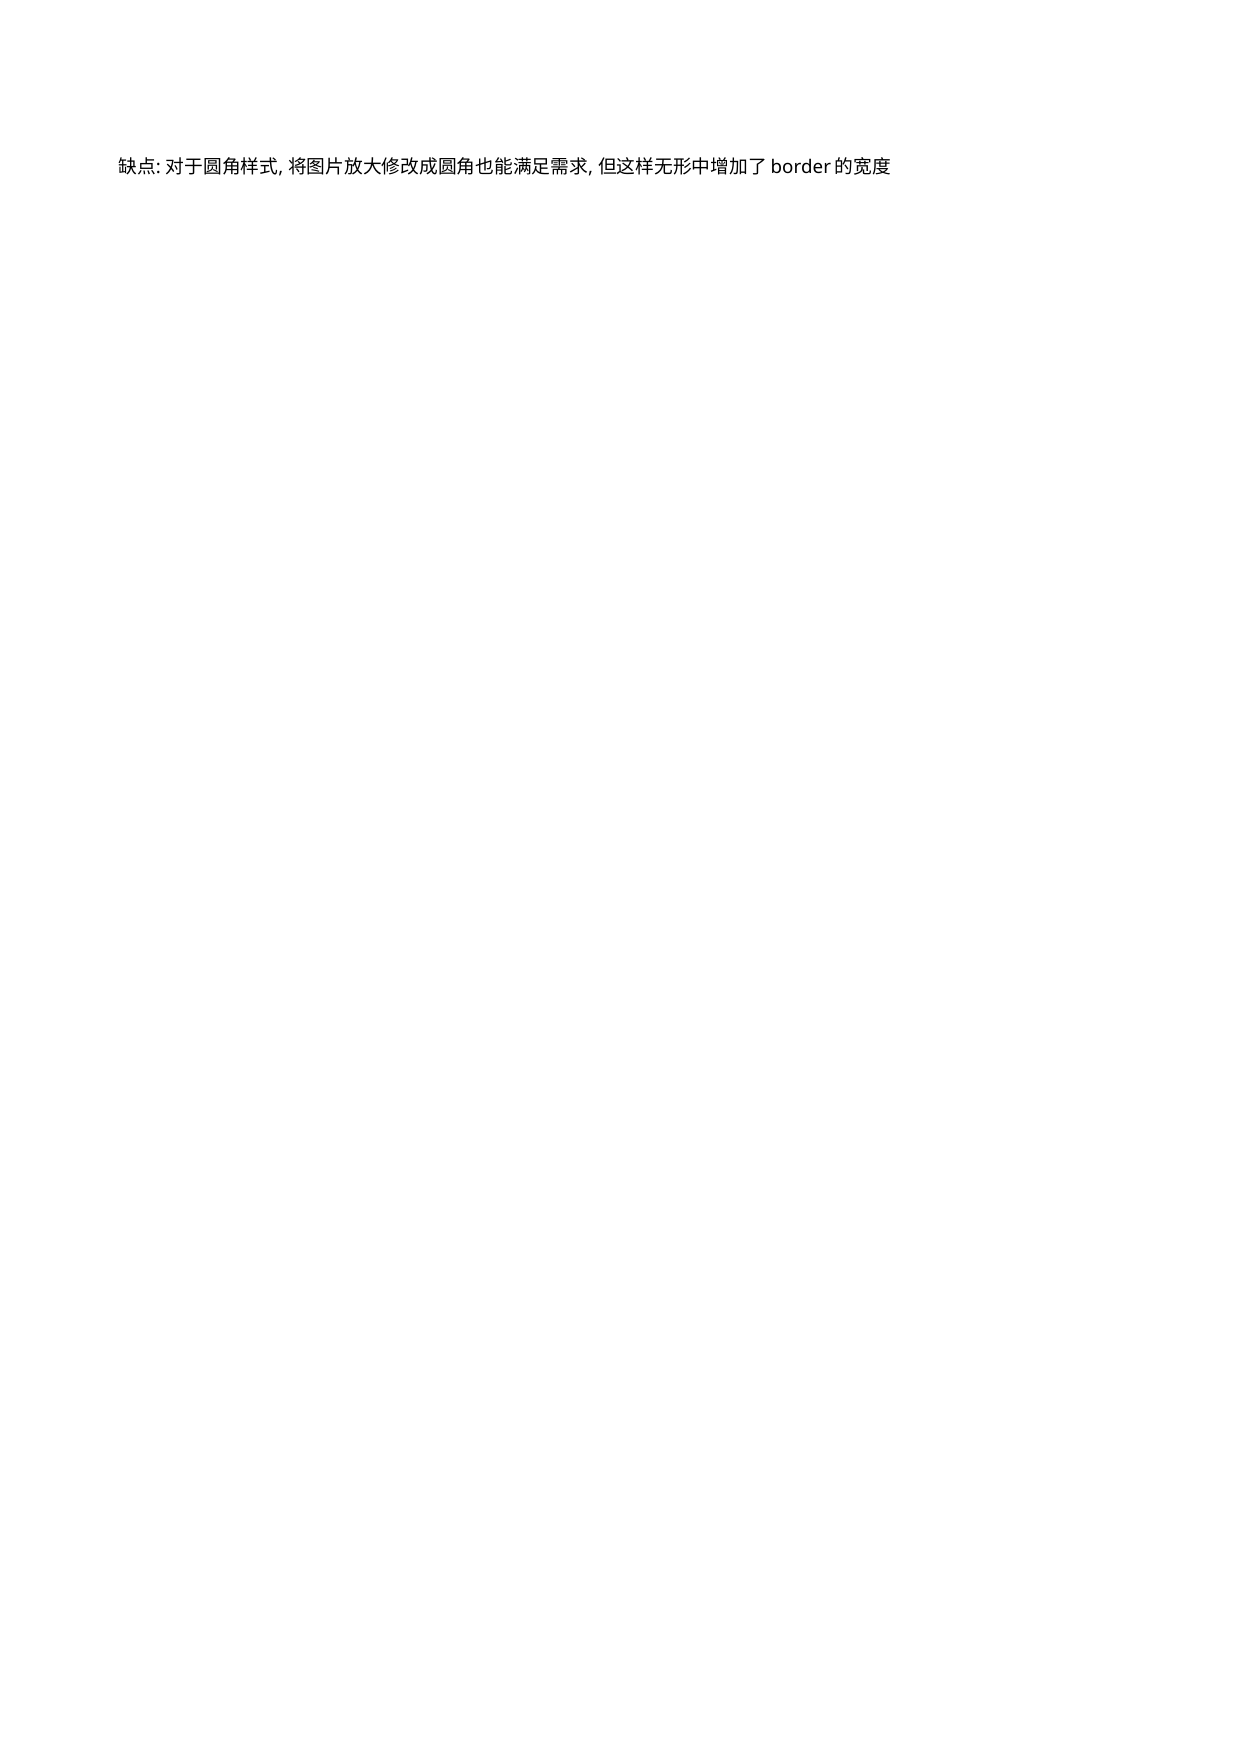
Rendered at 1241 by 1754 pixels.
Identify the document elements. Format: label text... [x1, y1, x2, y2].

text 缺点: 对于圆角样式, 将图片放大修改成圆角也能满足需求, 但这样无形中增加了border的宽度 [110, 151, 1158, 181]
